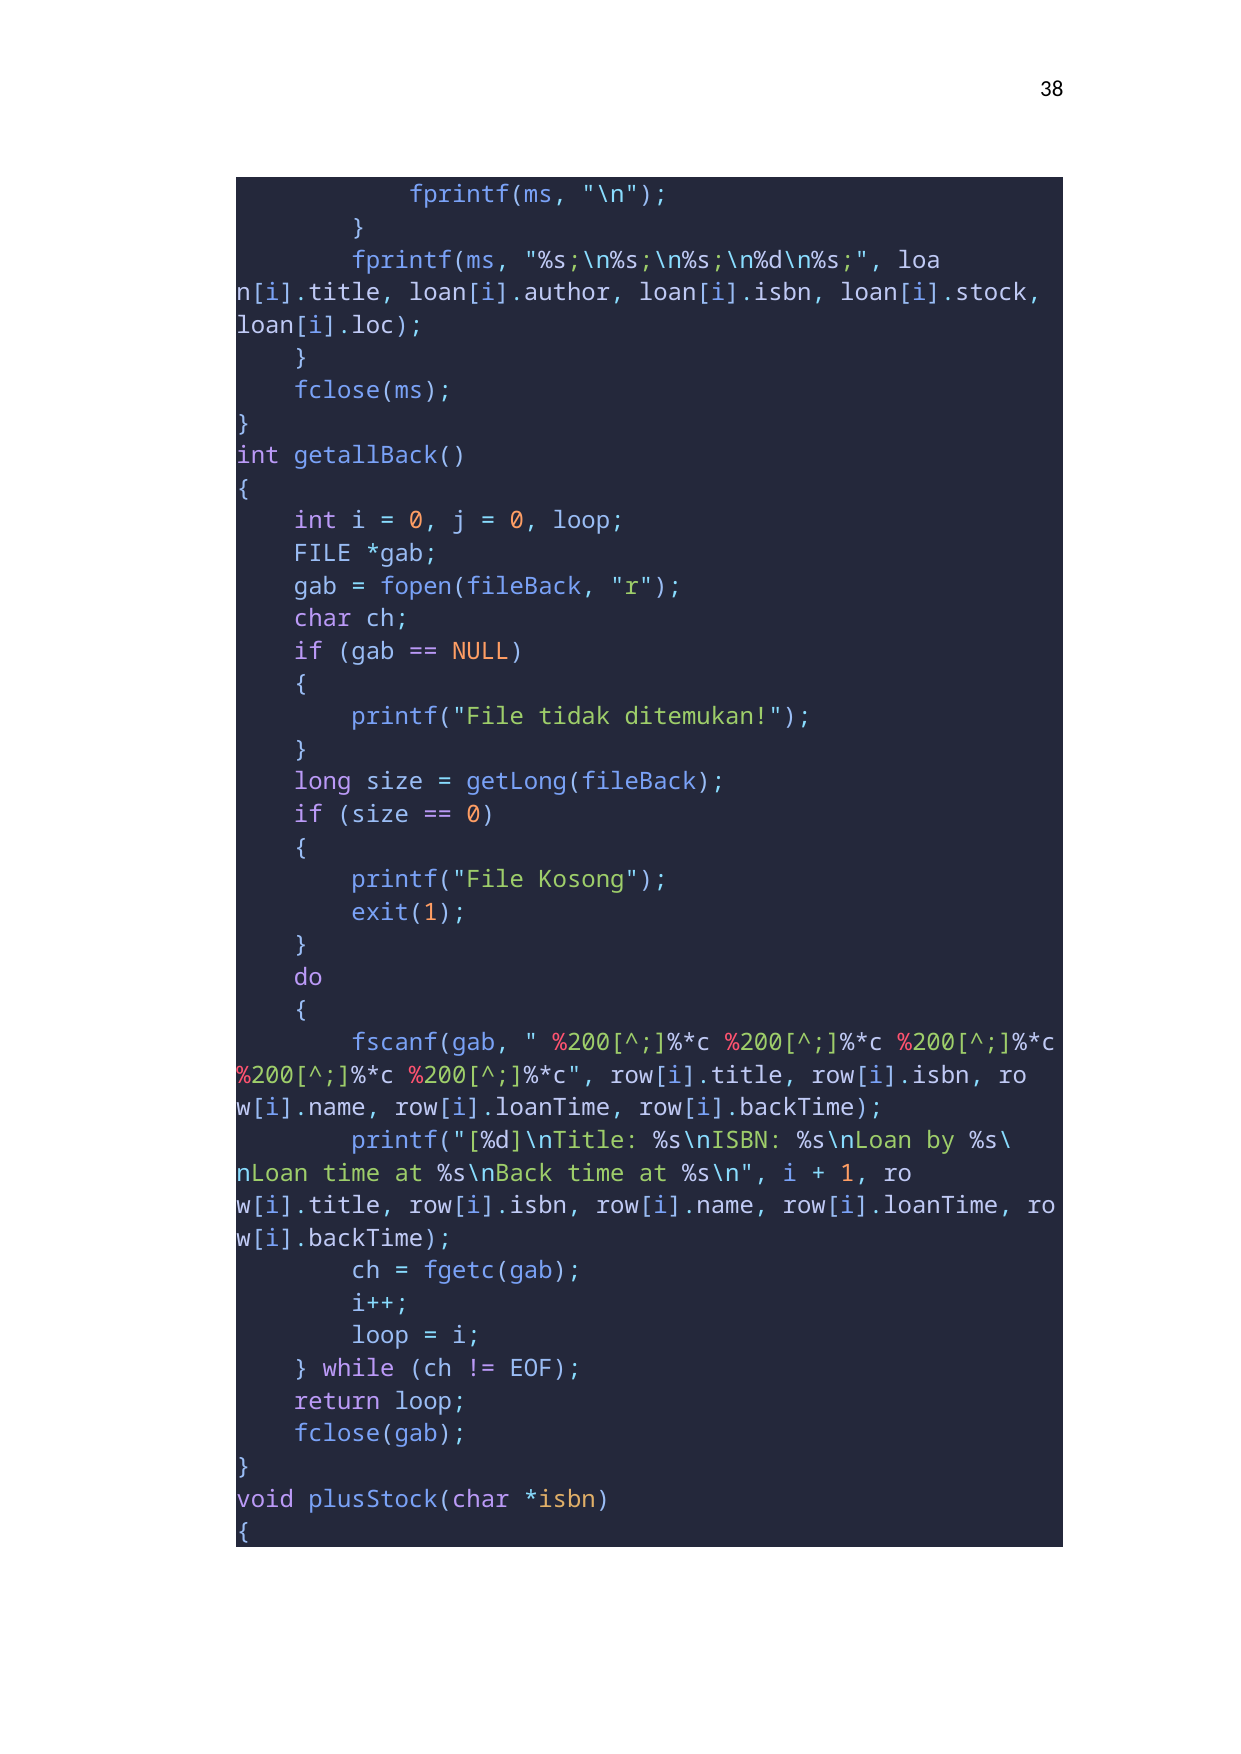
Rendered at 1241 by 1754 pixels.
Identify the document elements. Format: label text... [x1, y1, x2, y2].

text do [236, 960, 1063, 992]
text } [236, 731, 1063, 764]
text { [236, 666, 1063, 699]
text } [236, 210, 1063, 242]
text { [236, 471, 1063, 503]
text fprintf(ms, "\n"); [236, 177, 1063, 210]
text } [236, 1449, 1063, 1481]
text int getallBack() [236, 438, 1063, 471]
text } [236, 340, 1063, 373]
text printf("File tidak ditemukan!"); [236, 699, 1063, 731]
text long size = getLong(fileBack); [236, 764, 1063, 797]
text fclose(gab); [236, 1416, 1063, 1449]
text fclose(ms); [236, 373, 1063, 405]
text if (gab == NULL) [236, 634, 1063, 666]
text } [236, 927, 1063, 960]
text int i = 0, j = 0, loop; [236, 503, 1063, 536]
text fprintf(ms, "%s;\n%s;\n%s;\n%d\n%s;", loan[i].title, loan[i].author, loan[i].isbn, loan[i].stock, loan[i].loc); [236, 242, 1063, 340]
text i++; [236, 1286, 1063, 1318]
text { [236, 992, 1063, 1025]
text ch = fgetc(gab); [236, 1253, 1063, 1286]
text printf("File Kosong"); [236, 862, 1063, 894]
text { [236, 1514, 1063, 1547]
text void plusStock(char *isbn) [236, 1481, 1063, 1514]
text fscanf(gab, " %200[^;]%*c %200[^;]%*c %200[^;]%*c %200[^;]%*c %200[^;]%*c", row[i].title, row[i].isbn, row[i].name, row[i].loanTime, row[i].backTime); [236, 1025, 1063, 1123]
text printf("[%d]\nTitle: %s\nISBN: %s\nLoan by %s\nLoan time at %s\nBack time at %s\n", i + 1, row[i].title, row[i].isbn, row[i].name, row[i].loanTime, row[i].backTime); [236, 1123, 1063, 1253]
text FILE *gab; [236, 536, 1063, 568]
text gab = fopen(fileBack, "r"); [236, 568, 1063, 601]
text loop = i; [236, 1318, 1063, 1351]
text if (size == 0) [236, 797, 1063, 829]
text } while (ch != EOF); [236, 1351, 1063, 1383]
text } [236, 405, 1063, 438]
text exit(1); [236, 894, 1063, 927]
text { [236, 829, 1063, 862]
text return loop; [236, 1383, 1063, 1416]
text char ch; [236, 601, 1063, 634]
